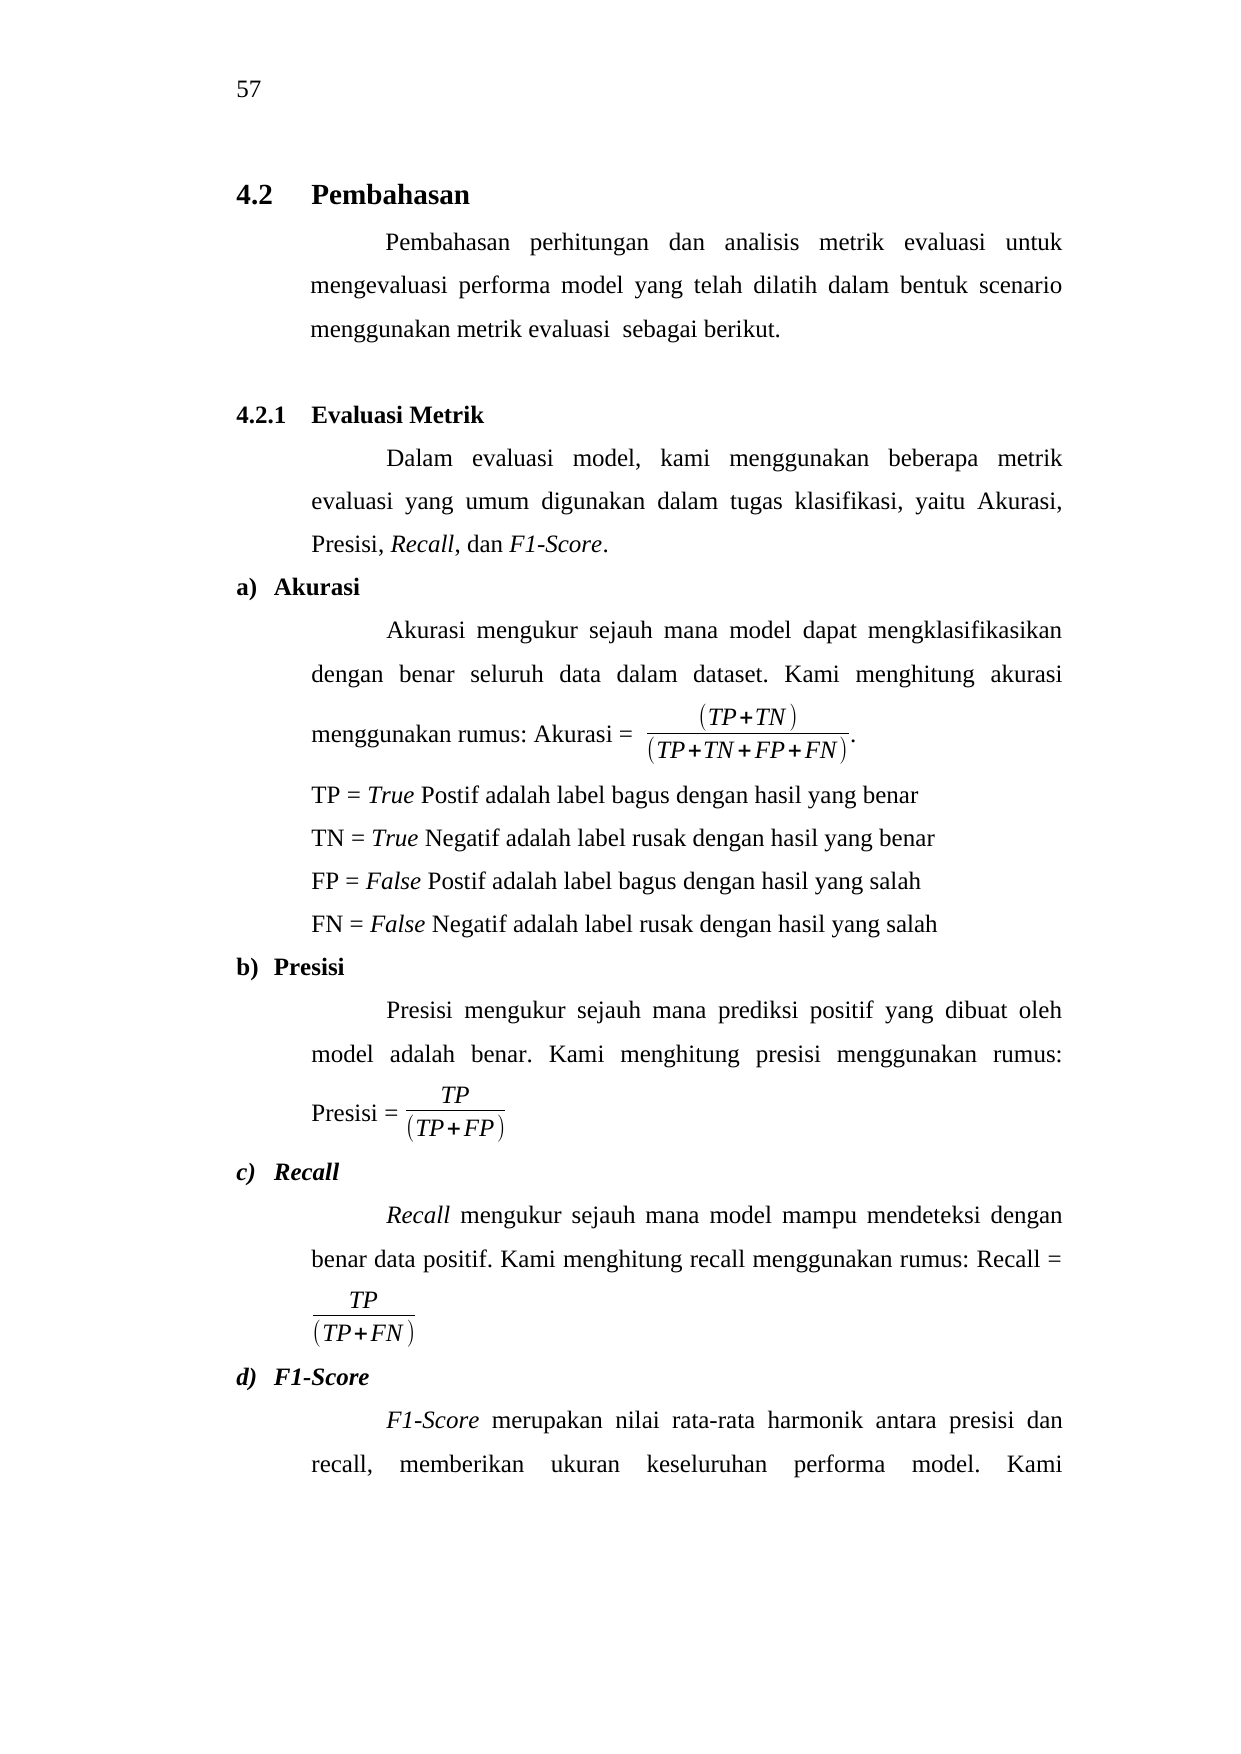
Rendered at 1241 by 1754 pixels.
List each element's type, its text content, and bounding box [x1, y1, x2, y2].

text FP = False Postif adalah label bagus dengan hasil yang salah [310, 866, 1063, 895]
text Dalam evaluasi model, kami menggunakan beberapa metrik evaluasi yang umum digunakan dalam tugas klasifikasi, yaitu Akurasi, Presisi, Recall, dan F1-Score. [311, 443, 1063, 558]
text Presisi mengukur sejauh mana prediksi positif yang dibuat oleh model adalah benar. Kami menghitung presisi menggunakan rumus: Presisi = [311, 996, 1063, 1143]
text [311, 1406, 1063, 1477]
list Presisi [236, 952, 1063, 981]
text Recall mengukur sejauh mana model mampu mendeteksi dengan benar data positif. Kami menghitung recall menggunakan rumus: Recall = [311, 1201, 1063, 1348]
subtitle Pembahasan [236, 177, 1063, 211]
subtitle Evaluasi Metrik [236, 400, 1063, 429]
list Recall [236, 1157, 1063, 1186]
list Akurasi [236, 572, 1063, 601]
text Pembahasan perhitungan dan analisis metrik evaluasi untuk mengevaluasi performa model yang telah dilatih dalam bentuk scenario menggunakan metrik evaluasi sebagai berikut. [310, 227, 1063, 342]
text TP = True Postif adalah label bagus dengan hasil yang benar [310, 780, 1063, 809]
text Akurasi mengukur sejauh mana model dapat mengklasifikasikan dengan benar seluruh data dalam dataset. Kami menghitung akurasi menggunakan rumus: Akurasi = . [311, 616, 1063, 766]
text FN = False Negatif adalah label rusak dengan hasil yang salah [310, 909, 1063, 938]
list F1-Score [236, 1362, 1063, 1391]
text TN = True Negatif adalah label rusak dengan hasil yang benar [310, 823, 1063, 852]
